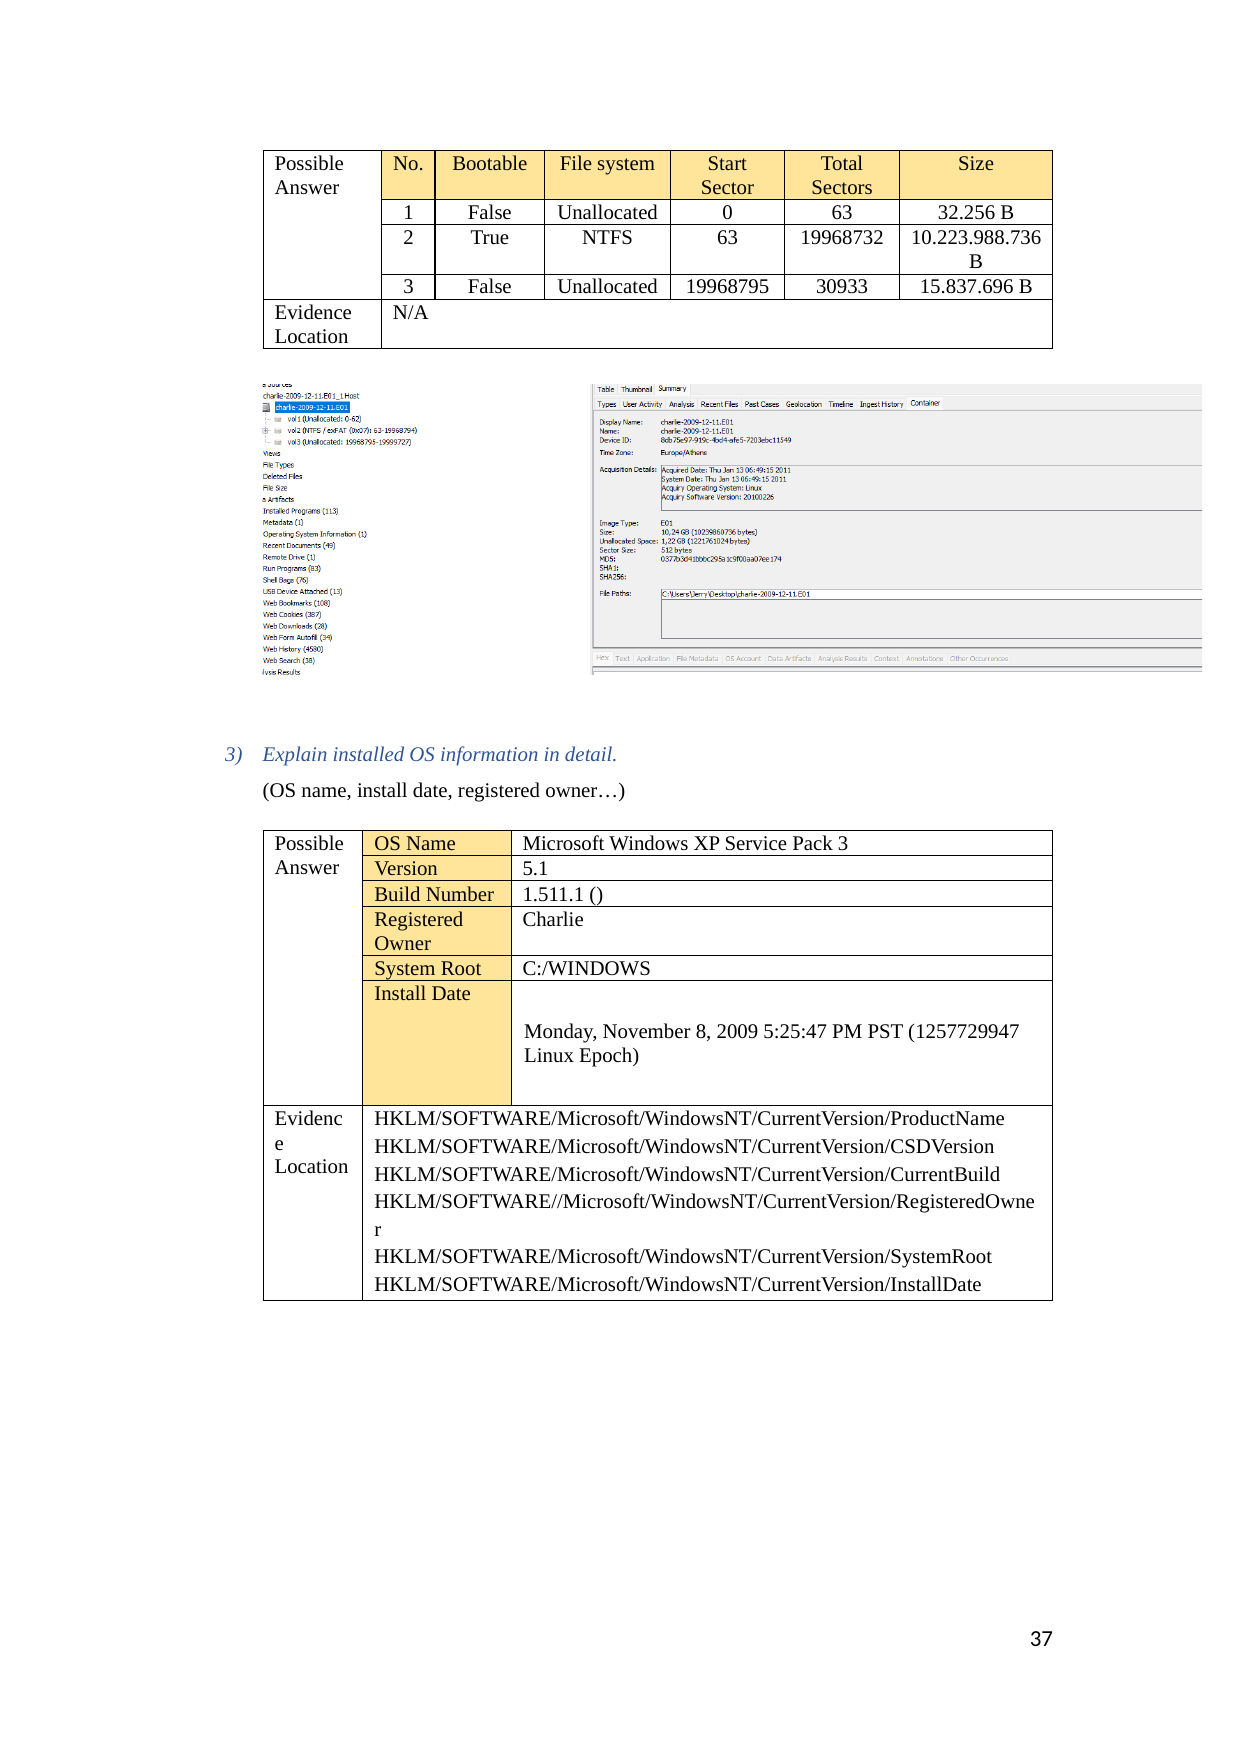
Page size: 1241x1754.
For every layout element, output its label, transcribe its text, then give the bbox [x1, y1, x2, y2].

table_cell Registered Owner [363, 907, 511, 955]
table_cell Unallocated [545, 275, 670, 298]
table_cell 63 [785, 200, 899, 224]
table_cell 0 [671, 200, 784, 224]
table_header Possible Answer [264, 151, 381, 298]
table_cell Unallocated [545, 200, 670, 224]
table_cell Build Number [363, 881, 511, 906]
table_cell Evidence Location [264, 1106, 362, 1300]
table_header Size [900, 151, 1052, 199]
picture [262, 384, 1203, 675]
table_header Possible Answer [264, 831, 362, 1105]
table_cell Evidence Location [264, 300, 381, 348]
list (OS name, install date, registered owner…) [262, 777, 1053, 802]
table_cell System Root [363, 956, 511, 980]
table_cell 3 [382, 275, 434, 298]
table_header Microsoft Windows XP Service Pack 3 [512, 831, 1052, 855]
table_header Start Sector [671, 151, 784, 199]
subtitle Explain installed OS information in detail. [225, 741, 1053, 766]
table_cell N/A [382, 300, 1052, 348]
table_cell True [436, 225, 544, 273]
table_header File system [545, 151, 670, 199]
table_cell C:/WINDOWS [512, 956, 1052, 980]
table_cell HKLM/SOFTWARE/Microsoft/WindowsNT/CurrentVersion/ProductName HKLM/SOFTWARE/Microsoft/WindowsNT/CurrentVersion/CSDVersion HKLM/SOFTWARE/Microsoft/WindowsNT/CurrentVersion/CurrentBuild HKLM/SOFTWARE//Microsoft/WindowsNT/CurrentVersion/RegisteredOwner HKLM/SOFTWARE/Microsoft/WindowsNT/CurrentVersion/SystemRoot HKLM/SOFTWARE/Microsoft/WindowsNT/CurrentVersion/InstallDate [363, 1106, 1052, 1300]
table_cell [512, 981, 1052, 1105]
table_cell 32.256 B [900, 200, 1052, 224]
table_header Bootable [436, 151, 544, 199]
table_cell 1 [382, 200, 434, 224]
table_cell 15.837.696 B [900, 275, 1052, 298]
table_cell NTFS [545, 225, 670, 273]
table_cell Version [363, 856, 511, 880]
table_header OS Name [363, 831, 511, 855]
table_cell False [436, 275, 544, 298]
table_header Total Sectors [785, 151, 899, 199]
table_cell 19968732 [785, 225, 899, 273]
table_cell 2 [382, 225, 434, 273]
table_cell 19968795 [671, 275, 784, 298]
table_cell 30933 [785, 275, 899, 298]
table_header No. [382, 151, 434, 199]
table_cell 63 [671, 225, 784, 273]
table_cell 1.511.1 () [512, 881, 1052, 906]
table_cell Charlie [512, 907, 1052, 955]
table_cell False [436, 200, 544, 224]
table_cell 10.223.988.736 B [900, 225, 1052, 273]
table_cell 5.1 [512, 856, 1052, 880]
table_cell Install Date [363, 981, 511, 1105]
